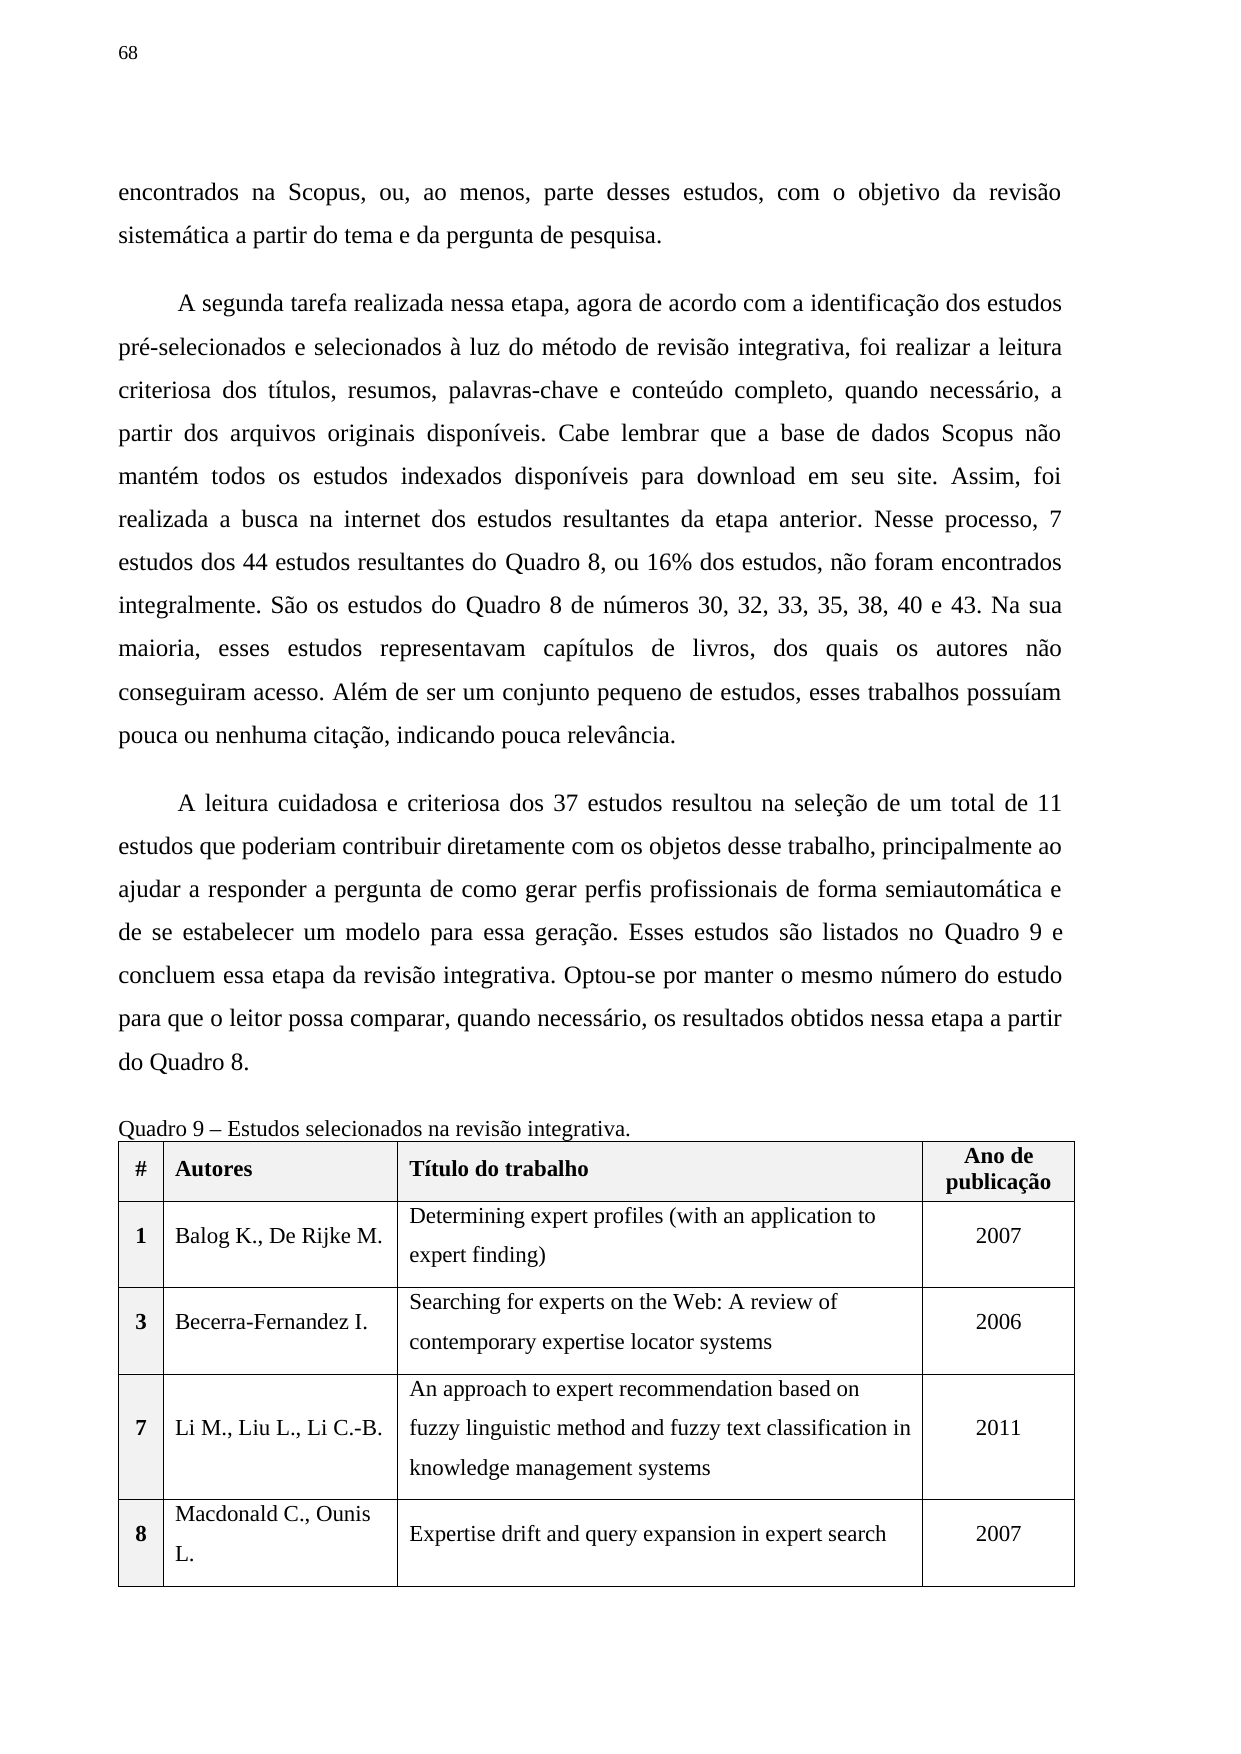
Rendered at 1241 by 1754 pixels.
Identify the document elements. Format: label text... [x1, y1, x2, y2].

table_cell 2011 [923, 1375, 1074, 1499]
text A segunda tarefa realizada nessa etapa, agora de acordo com a identificação dos estudos pré-selecionados e selecionados à luz do método de revisão integrativa, foi realizar a leitura criteriosa dos títulos, resumos, palavras-chave e conteúdo completo, quando necessário, a partir dos arquivos originais disponíveis. Cabe lembrar que a base de dados Scopus não mantém todos os estudos indexados disponíveis para download em seu site. Assim, foi realizada a busca na internet dos estudos resultantes da etapa anterior. Nesse processo, 7 estudos dos 44 estudos resultantes do Quadro 8, ou 16% dos estudos, não foram encontrados integralmente. São os estudos do Quadro 8 de números 30, 32, 33, 35, 38, 40 e 43. Na sua maioria, esses estudos representavam capítulos de livros, dos quais os autores não conseguiram acesso. Além de ser um conjunto pequeno de estudos, esses trabalhos possuíam pouca ou nenhuma citação, indicando pouca relevância. [118, 288, 1063, 748]
table_cell 3 [119, 1288, 163, 1373]
table_cell 8 [119, 1500, 163, 1586]
table_cell 2006 [923, 1288, 1074, 1373]
table_cell Becerra-Fernandez I. [164, 1288, 397, 1373]
table_cell Determining expert profiles (with an application to expert finding) [398, 1202, 922, 1287]
table_header Título do trabalho [398, 1142, 922, 1201]
table_header Ano de publicação [923, 1142, 1074, 1201]
table_cell An approach to expert recommendation based on fuzzy linguistic method and fuzzy text classification in knowledge management systems [398, 1375, 922, 1499]
table_header # [119, 1142, 163, 1201]
table_cell Balog K., De Rijke M. [164, 1202, 397, 1287]
table_cell Searching for experts on the Web: A review of contemporary expertise locator systems [398, 1288, 922, 1373]
table_cell Li M., Liu L., Li C.-B. [164, 1375, 397, 1499]
table_cell 2007 [923, 1202, 1074, 1287]
table_header Autores [164, 1142, 397, 1201]
table_cell 2007 [923, 1500, 1074, 1586]
table_cell Macdonald C., Ounis L. [164, 1500, 397, 1586]
table_cell 7 [119, 1375, 163, 1499]
table_cell Expertise drift and query expansion in expert search [398, 1500, 922, 1586]
text A leitura cuidadosa e criteriosa dos 37 estudos resultou na seleção de um total de 11 estudos que poderiam contribuir diretamente com os objetos desse trabalho, principalmente ao ajudar a responder a pergunta de como gerar perfis profissionais de forma semiautomática e de se estabelecer um modelo para essa geração. Esses estudos são listados no Quadro 9 e concluem essa etapa da revisão integrativa. Optou-se por manter o mesmo número do estudo para que o leitor possa comparar, quando necessário, os resultados obtidos nessa etapa a partir do Quadro 8. [118, 788, 1063, 1075]
table_cell 1 [119, 1202, 163, 1287]
